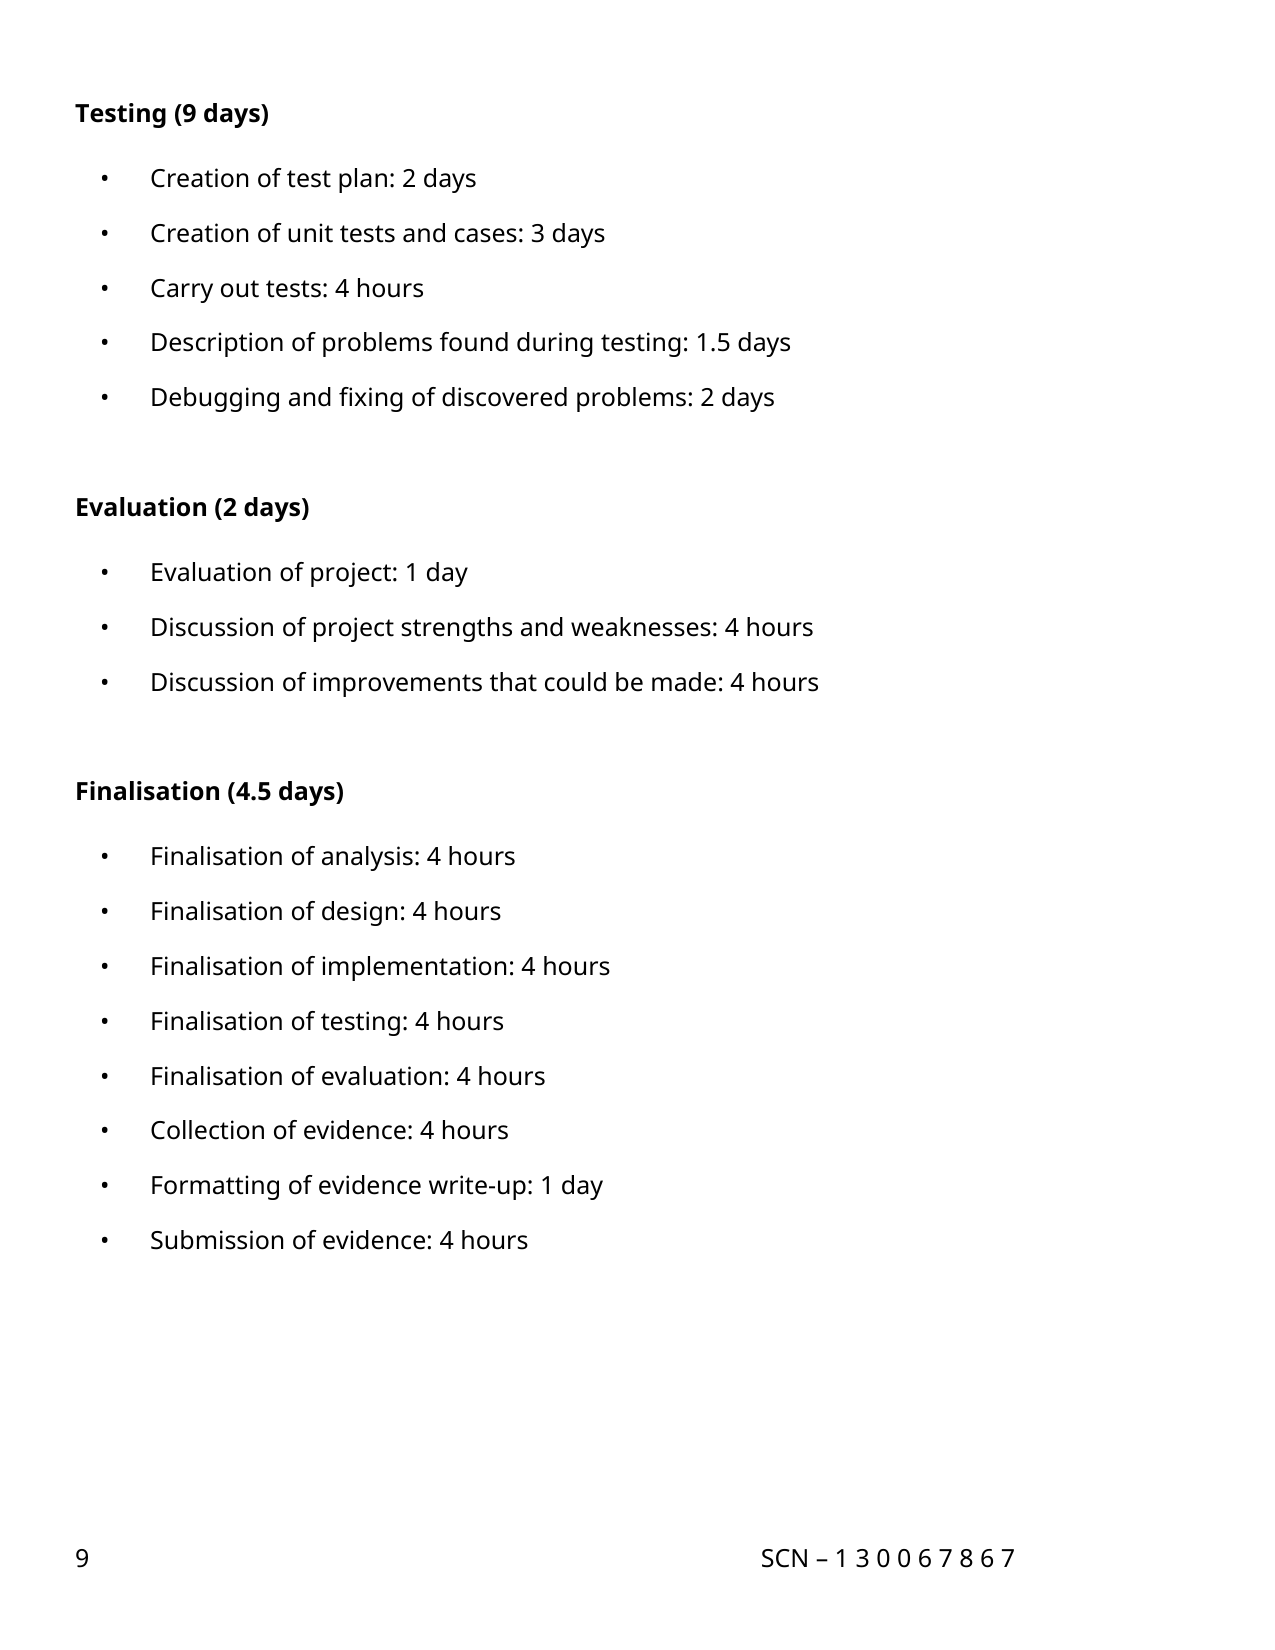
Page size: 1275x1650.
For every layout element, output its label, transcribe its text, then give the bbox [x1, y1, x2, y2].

list Collection of evidence: 4 hours [100, 1113, 1200, 1147]
list Finalisation of implementation: 4 hours [100, 948, 1200, 982]
list Discussion of project strengths and weaknesses: 4 hours [100, 609, 1200, 643]
list Formatting of evidence write-up: 1 day [100, 1168, 1200, 1202]
list Finalisation of evaluation: 4 hours [100, 1058, 1200, 1092]
list Finalisation of analysis: 4 hours [100, 838, 1200, 873]
list Creation of unit tests and cases: 3 days [100, 215, 1200, 249]
list Debugging and fixing of discovered problems: 2 days [100, 380, 1200, 414]
list Discussion of improvements that could be made: 4 hours [100, 664, 1200, 698]
list Carry out tests: 4 hours [100, 270, 1200, 304]
subtitle Finalisation (4.5 days) [75, 774, 1200, 838]
list Evaluation of project: 1 day [100, 554, 1200, 588]
subtitle Evaluation (2 days) [75, 490, 1200, 554]
subtitle Testing (9 days) [75, 96, 1200, 160]
list Description of problems found during testing: 1.5 days [100, 325, 1200, 359]
list Creation of test plan: 2 days [100, 160, 1200, 194]
list Finalisation of testing: 4 hours [100, 1003, 1200, 1037]
list Submission of evidence: 4 hours [100, 1223, 1200, 1257]
list Finalisation of design: 4 hours [100, 893, 1200, 927]
